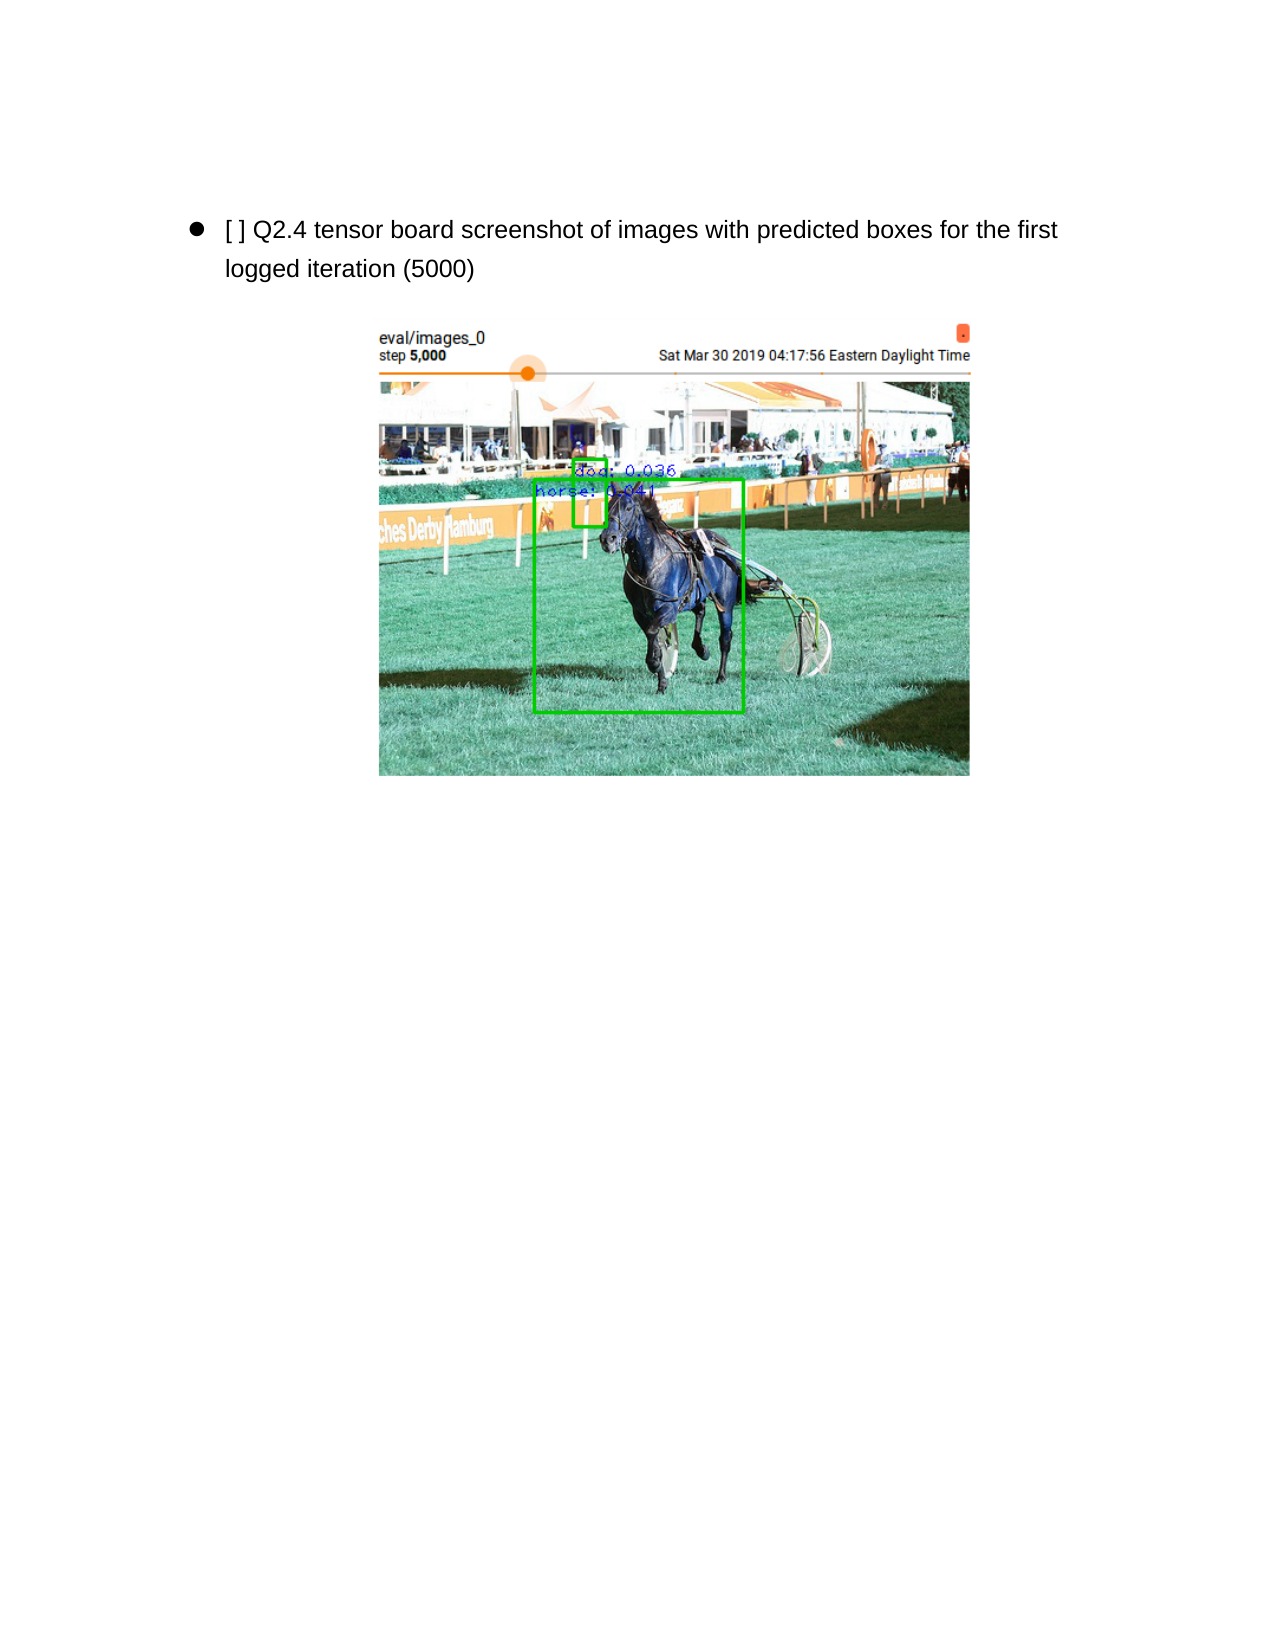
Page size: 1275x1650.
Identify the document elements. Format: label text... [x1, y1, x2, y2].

picture [372, 318, 978, 789]
list [ ] Q2.4 tensor board screenshot of images with predicted boxes for the first logged iteration (5000) [187, 214, 1125, 283]
